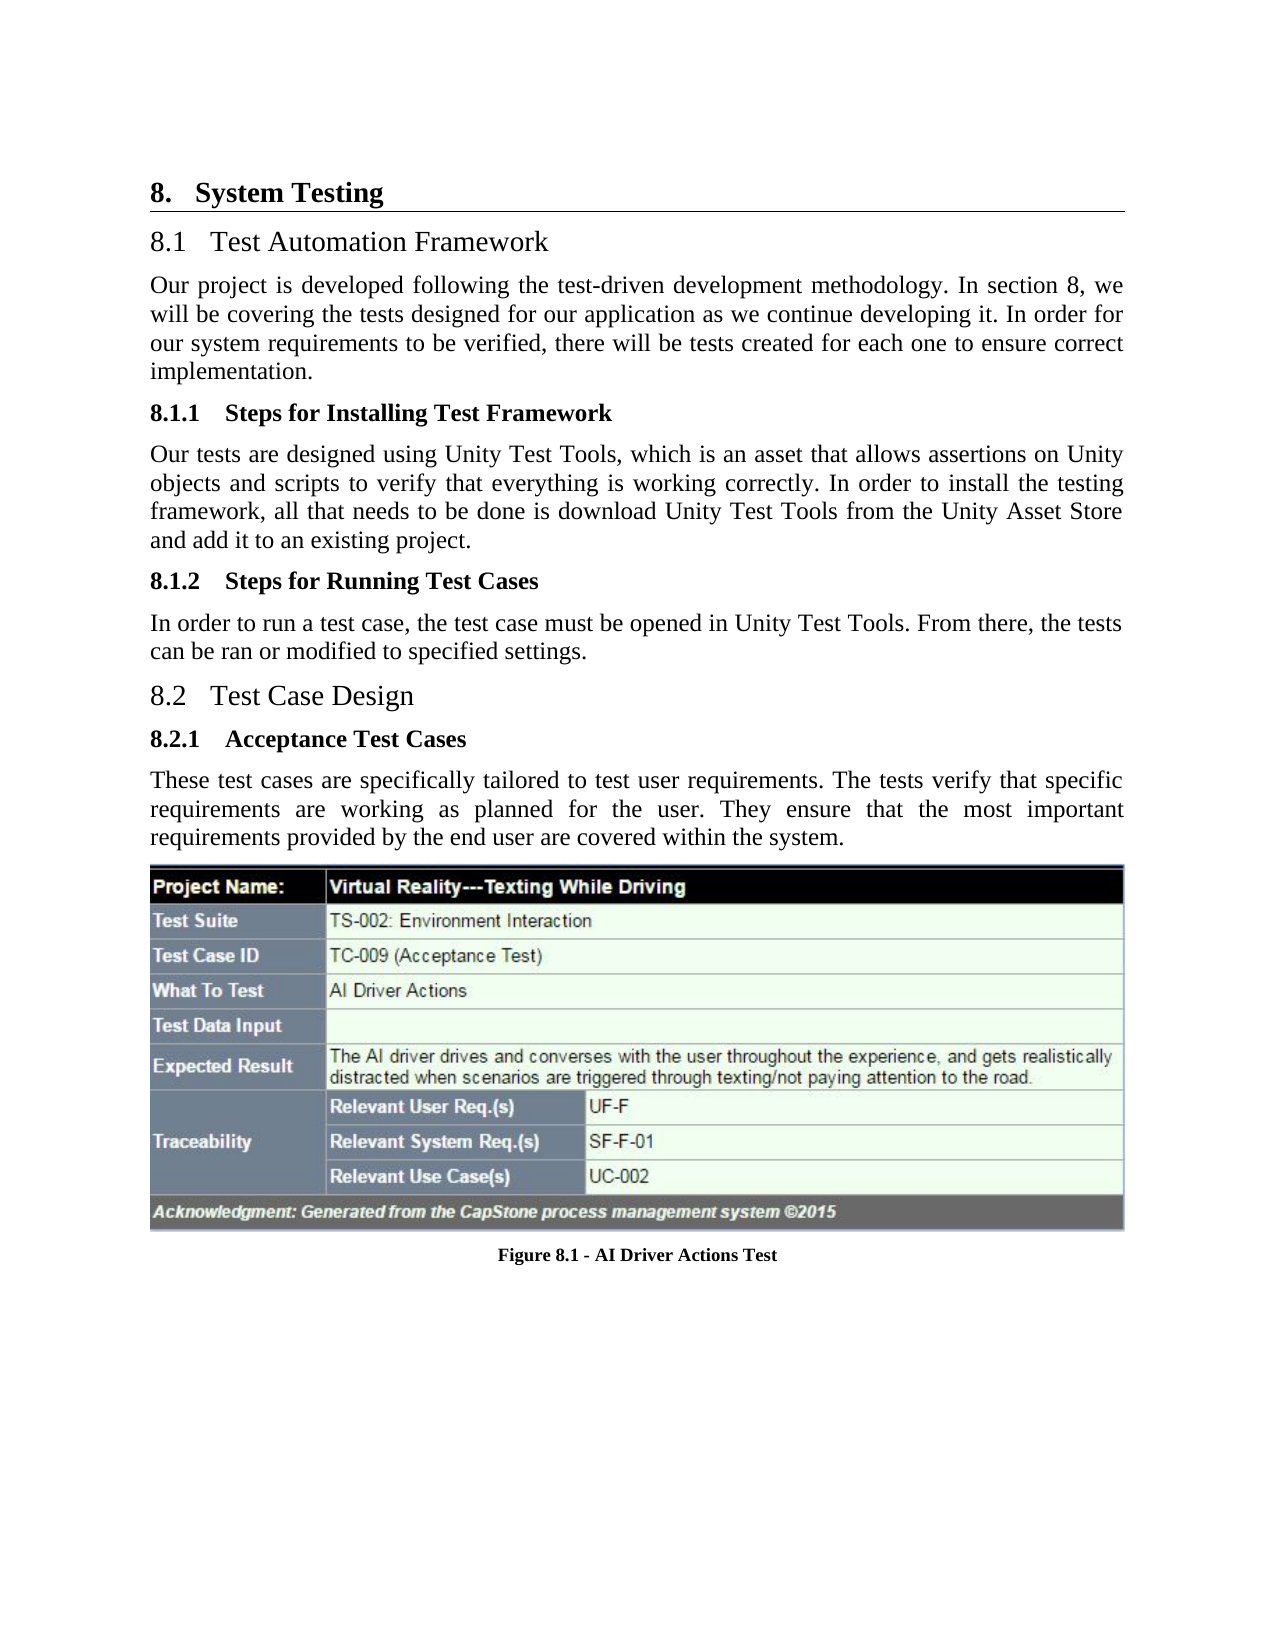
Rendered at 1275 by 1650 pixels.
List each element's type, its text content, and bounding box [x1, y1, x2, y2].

text Our project is developed following the test-driven development methodology. In section 8, we will be covering the tests designed for our application as we continue developing it. In order for our system requirements to be verified, there will be tests created for each one to ensure correct implementation. [150, 270, 1125, 385]
picture [150, 863, 1125, 1232]
subtitle System Testing [150, 175, 1125, 211]
subtitle Acceptance Test Cases [150, 724, 1125, 752]
text These test cases are specifically tailored to test user requirements. The tests verify that specific requirements are working as planned for the user. They ensure that the most important requirements provided by the end user are covered within the system. [150, 765, 1125, 851]
subtitle Steps for Running Test Cases [150, 566, 1125, 595]
text In order to run a test case, the test case must be opened in Unity Test Tools. From there, the tests can be ran or modified to specified settings. [150, 608, 1125, 665]
subtitle Test Automation Framework [150, 224, 1125, 258]
subtitle Test Case Design [150, 678, 1125, 711]
text Figure 8.1 - AI Driver Actions Test [150, 1244, 1125, 1266]
text Our tests are designed using Unity Test Tools, which is an asset that allows assertions on Unity objects and scripts to verify that everything is working correctly. In order to install the testing framework, all that needs to be done is download Unity Test Tools from the Unity Asset Store and add it to an existing project. [150, 439, 1125, 554]
subtitle Steps for Installing Test Framework [150, 398, 1125, 426]
